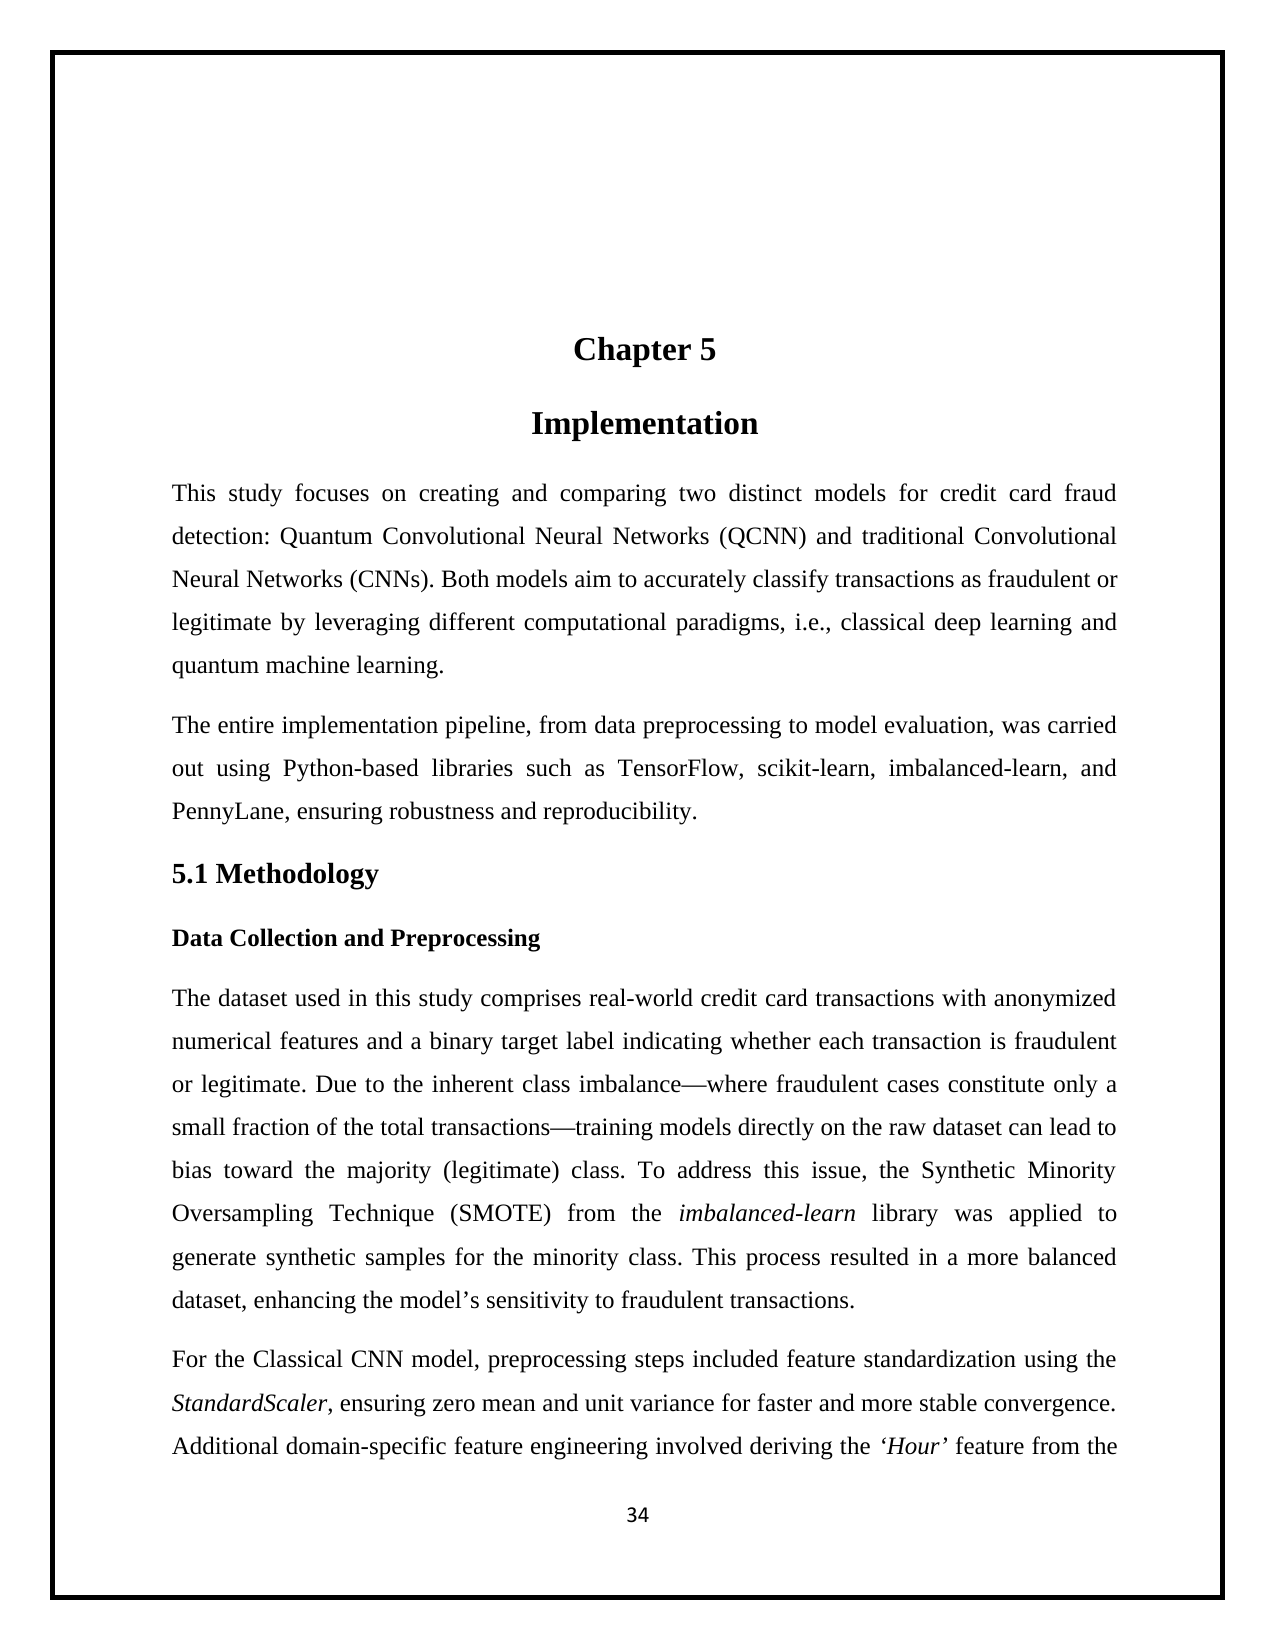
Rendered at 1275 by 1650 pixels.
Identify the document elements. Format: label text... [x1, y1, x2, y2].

text Implementation [172, 403, 1118, 442]
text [172, 1344, 1118, 1459]
text This study focuses on creating and comparing two distinct models for credit card fraud detection: Quantum Convolutional Neural Networks (QCNN) and traditional Convolutional Neural Networks (CNNs). Both models aim to accurately classify transactions as fraudulent or legitimate by leveraging different computational paradigms, i.e., classical deep learning and quantum machine learning. [172, 478, 1118, 679]
text 5.1 Methodology [172, 856, 1118, 889]
text Data Collection and Preprocessing [172, 923, 1118, 952]
text The entire implementation pipeline, from data preprocessing to model evaluation, was carried out using Python-based libraries such as TensorFlow, scikit-learn, imbalanced-learn, and PennyLane, ensuring robustness and reproducibility. [172, 710, 1118, 825]
text Chapter 5 [172, 329, 1118, 368]
text The dataset used in this study comprises real-world credit card transactions with anonymized numerical features and a binary target label indicating whether each transaction is fraudulent or legitimate. Due to the inherent class imbalance—where fraudulent cases constitute only a small fraction of the total transactions—training models directly on the raw dataset can lead to bias toward the majority (legitimate) class. To address this issue, the Synthetic Minority Oversampling Technique (SMOTE) from the imbalanced-learn library was applied to generate synthetic samples for the minority class. This process resulted in a more balanced dataset, enhancing the model’s sensitivity to fraudulent transactions. [172, 983, 1118, 1313]
